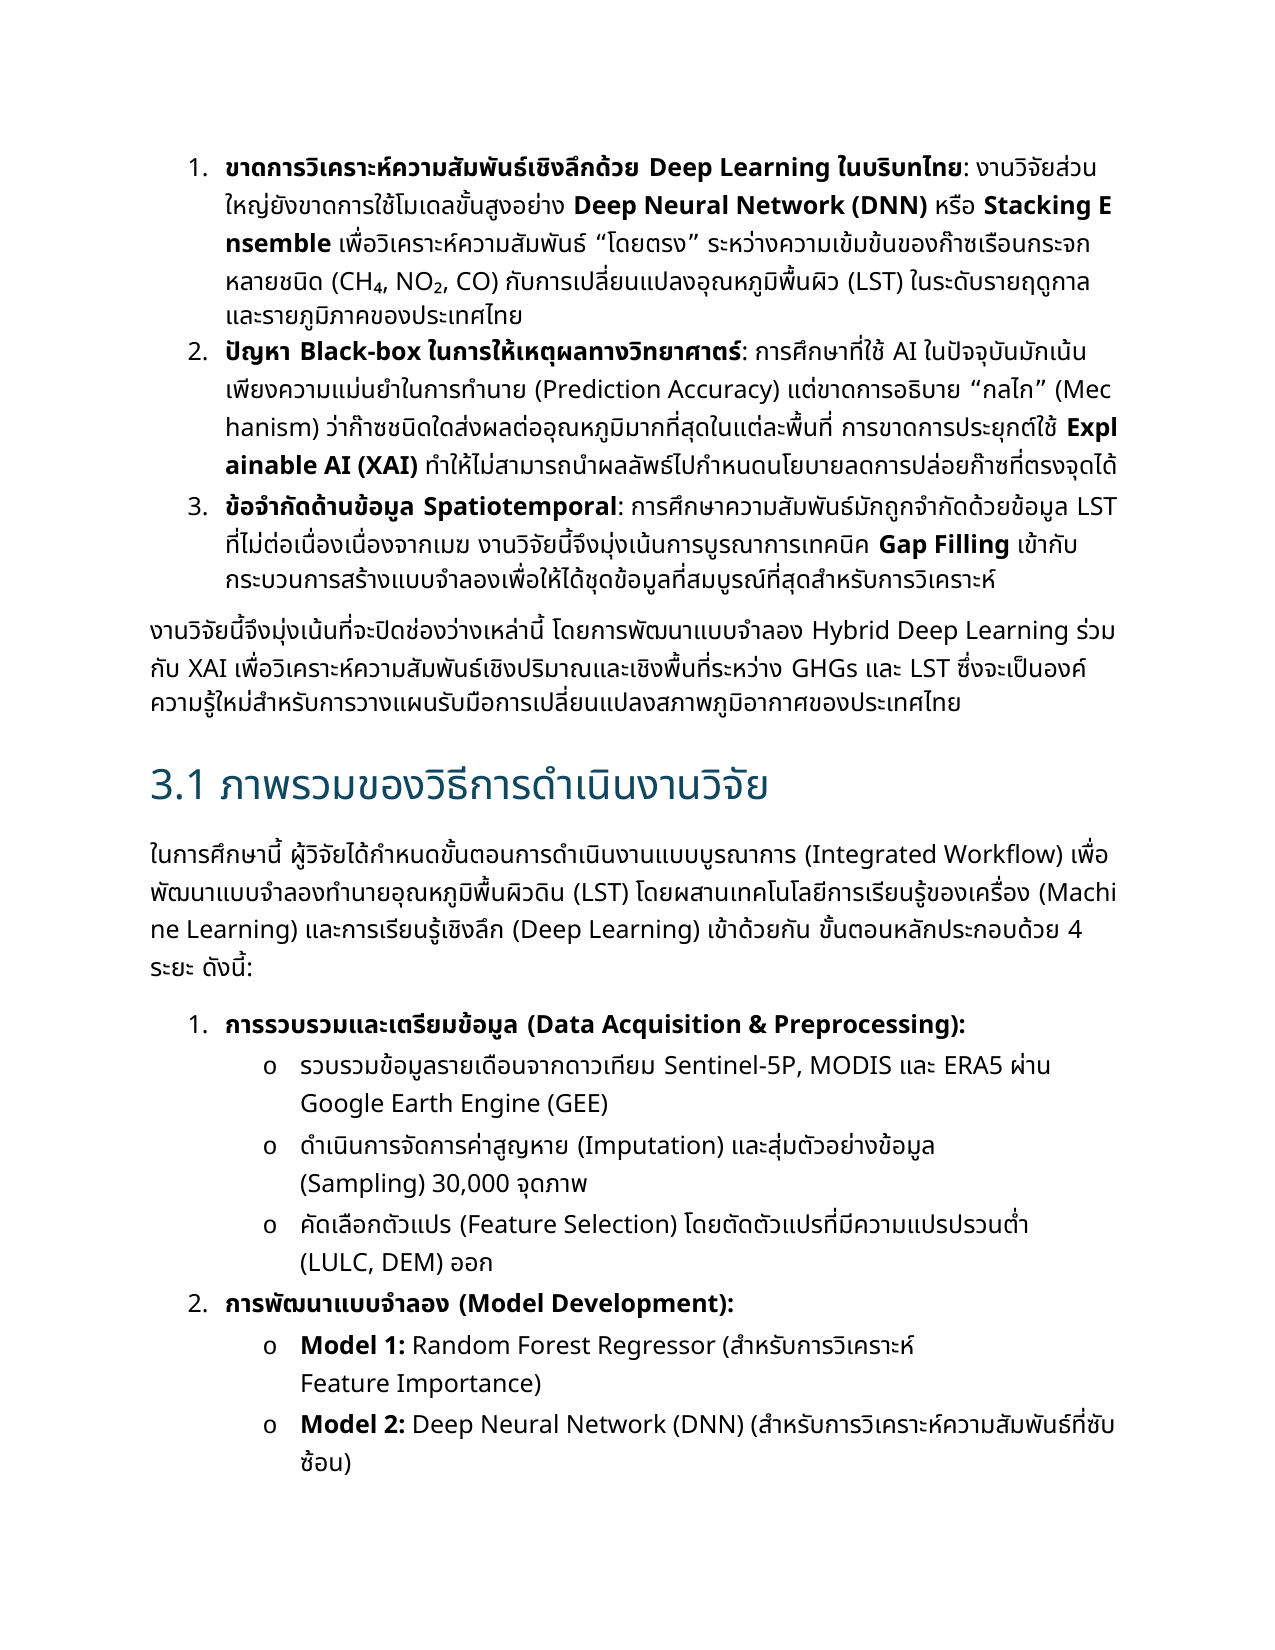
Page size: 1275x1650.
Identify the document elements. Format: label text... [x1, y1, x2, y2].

text งานวิจัยนี้จึงมุ่งเน้นที่จะปิดช่องว่างเหล่านี้ โดยการพัฒนาแบบจำลอง Hybrid Deep Learning ร่วมกับ XAI เพื่อวิเคราะห์ความสัมพันธ์เชิงปริมาณและเชิงพื้นที่ระหว่าง GHGs และ LST ซึ่งจะเป็นองค์ความรู้ใหม่สำหรับการวางแผนรับมือการเปลี่ยนแปลงสภาพภูมิอากาศของประเทศไทย [150, 613, 1125, 717]
subtitle 3.1 ภาพรวมของวิธีการดำเนินงานวิจัย [150, 755, 1125, 818]
list ดำเนินการจัดการค่าสูญหาย (Imputation) และสุ่มตัวอย่างข้อมูล (Sampling) 30,000 จุดภาพ [262, 1128, 1125, 1203]
list ข้อจำกัดด้านข้อมูล Spatiotemporal: การศึกษาความสัมพันธ์มักถูกจำกัดด้วยข้อมูล LST ที่ไม่ต่อเนื่องเนื่องจากเมฆ งานวิจัยนี้จึงมุ่งเน้นการบูรณาการเทคนิค Gap Filling เข้ากับกระบวนการสร้างแบบจำลองเพื่อให้ได้ชุดข้อมูลที่สมบูรณ์ที่สุดสำหรับการวิเคราะห์ [187, 489, 1125, 594]
text ในการศึกษานี้ ผู้วิจัยได้กำหนดขั้นตอนการดำเนินงานแบบบูรณาการ (Integrated Workflow) เพื่อพัฒนาแบบจำลองทำนายอุณหภูมิพื้นผิวดิน (LST) โดยผสานเทคโนโลยีการเรียนรู้ของเครื่อง (Machine Learning) และการเรียนรู้เชิงลึก (Deep Learning) เข้าด้วยกัน ขั้นตอนหลักประกอบด้วย 4 ระยะ ดังนี้: [150, 837, 1125, 988]
list การพัฒนาแบบจำลอง (Model Development): [187, 1286, 1125, 1324]
list ปัญหา Black-box ในการให้เหตุผลทางวิทยาศาตร์: การศึกษาที่ใช้ AI ในปัจจุบันมักเน้นเพียงความแม่นยำในการทำนาย (Prediction Accuracy) แต่ขาดการอธิบาย “กลไก” (Mechanism) ว่าก๊าซชนิดใดส่งผลต่ออุณหภูมิมากที่สุดในแต่ละพื้นที่ การขาดการประยุกต์ใช้ Explainable AI (XAI) ทำให้ไม่สามารถนำผลลัพธ์ไปกำหนดนโยบายลดการปล่อยก๊าซที่ตรงจุดได้ [187, 334, 1125, 485]
list ขาดการวิเคราะห์ความสัมพันธ์เชิงลึกด้วย Deep Learning ในบริบทไทย: งานวิจัยส่วนใหญ่ยังขาดการใช้โมเดลขั้นสูงอย่าง Deep Neural Network (DNN) หรือ Stacking Ensemble เพื่อวิเคราะห์ความสัมพันธ์ “โดยตรง” ระหว่างความเข้มข้นของก๊าซเรือนกระจกหลายชนิด (CH₄, NO₂, CO) กับการเปลี่ยนแปลงอุณหภูมิพื้นผิว (LST) ในระดับรายฤดูกาลและรายภูมิภาคของประเทศไทย [187, 150, 1125, 330]
list Model 2: Deep Neural Network (DNN) (สำหรับการวิเคราะห์ความสัมพันธ์ที่ซับซ้อน) [262, 1407, 1125, 1483]
list Model 1: Random Forest Regressor (สำหรับการวิเคราะห์ Feature Importance) [262, 1328, 1125, 1403]
list คัดเลือกตัวแปร (Feature Selection) โดยตัดตัวแปรที่มีความแปรปรวนต่ำ (LULC, DEM) ออก [262, 1207, 1125, 1283]
list การรวบรวมและเตรียมข้อมูล (Data Acquisition & Preprocessing): [187, 1007, 1125, 1044]
list รวบรวมข้อมูลรายเดือนจากดาวเทียม Sentinel-5P, MODIS และ ERA5 ผ่าน Google Earth Engine (GEE) [262, 1048, 1125, 1124]
